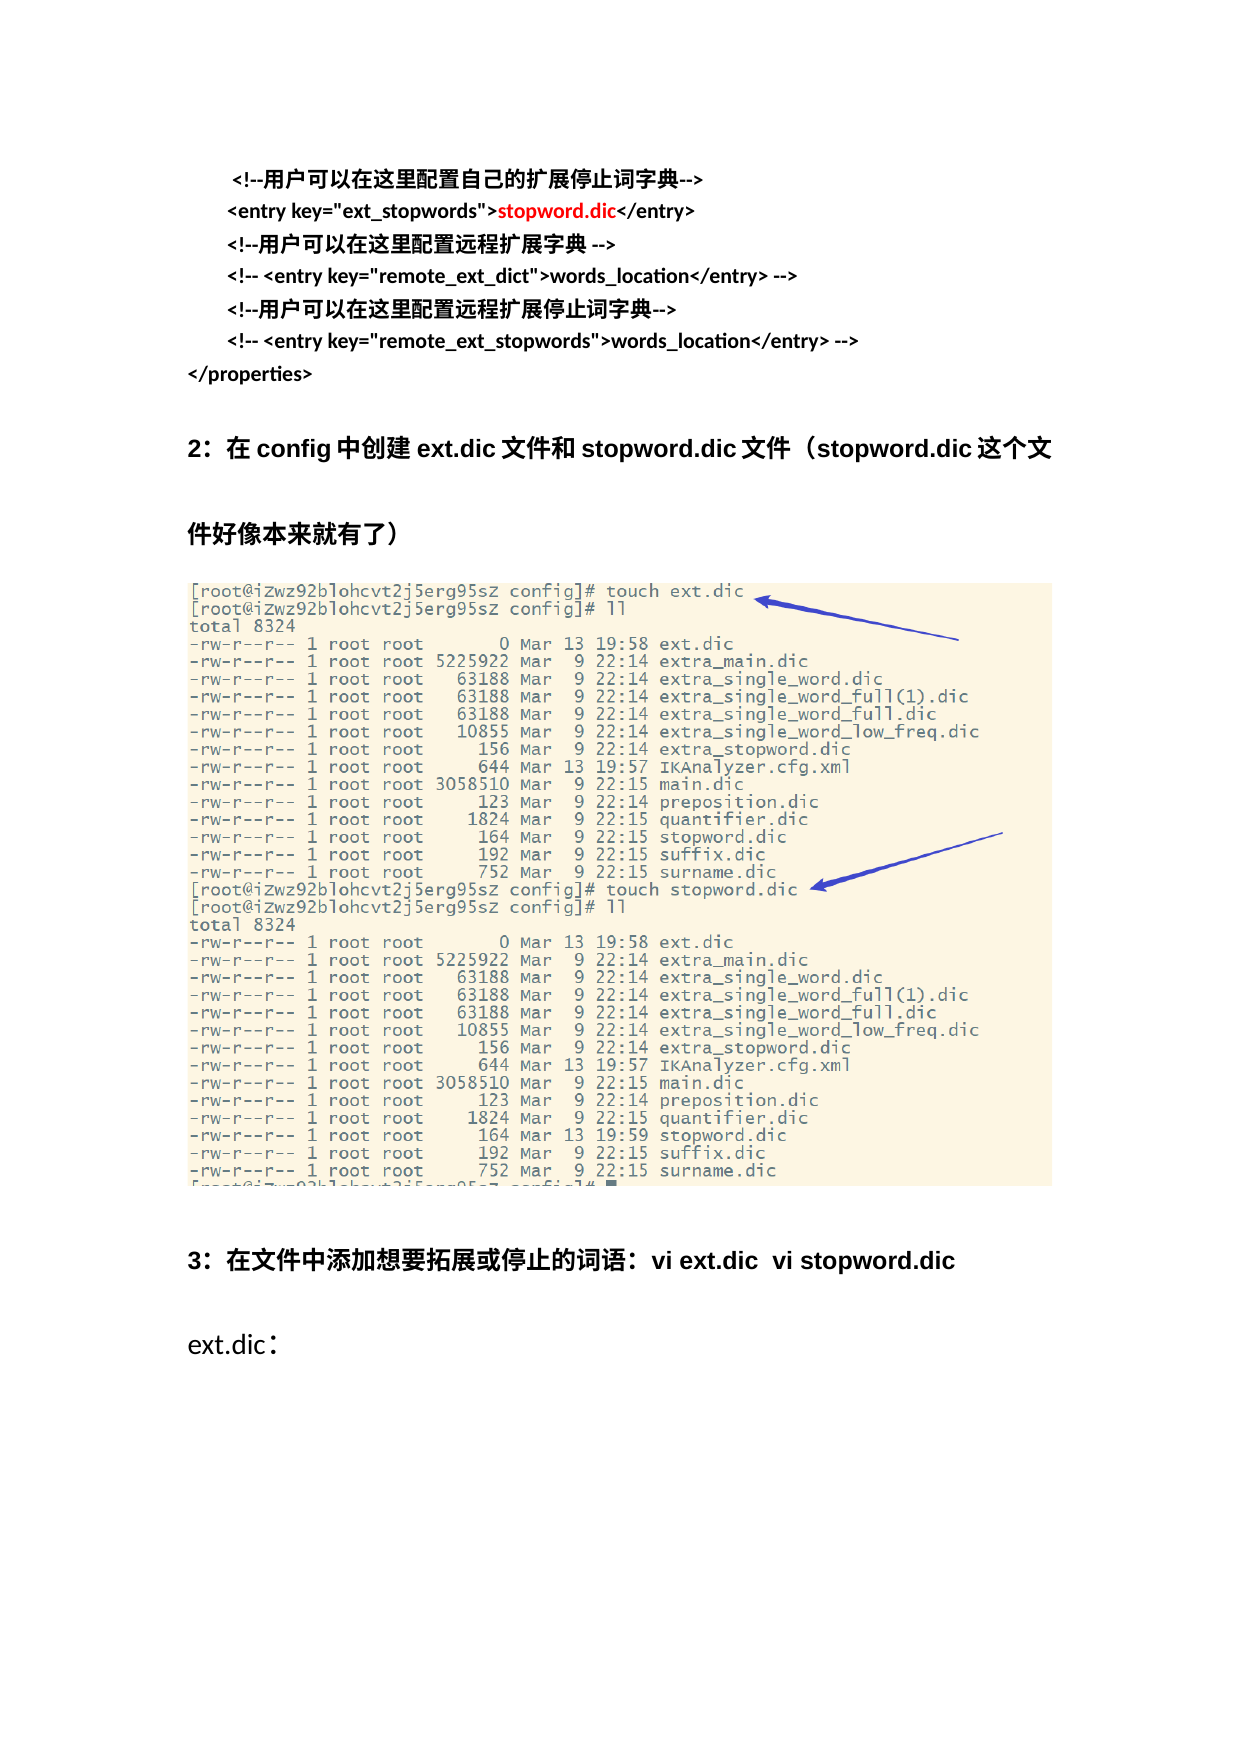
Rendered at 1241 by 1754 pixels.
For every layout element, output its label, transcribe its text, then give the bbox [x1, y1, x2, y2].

subtitle 3：在文件中添加想要拓展或停止的词语：vi ext.dic vi stopword.dic [187, 1226, 1053, 1291]
text </properties> [187, 357, 1053, 389]
text ext.dic： [187, 1309, 1053, 1374]
text <!-- <entry key="remote_ext_stopwords">words_location</entry> --> [187, 324, 1053, 357]
text <!--用户可以在这里配置远程扩展停止词字典--> [187, 292, 1053, 324]
picture [187, 583, 1053, 1186]
text <entry key="ext_stopwords">stopword.dic</entry> [187, 194, 1053, 227]
text <!--用户可以在这里配置自己的扩展停止词字典--> [187, 162, 1053, 194]
subtitle 2：在config中创建ext.dic文件和stopword.dic文件（stopword.dic这个文件好像本来就有了） [187, 414, 1053, 565]
text <!--用户可以在这里配置远程扩展字典 --> [187, 227, 1053, 259]
text <!-- <entry key="remote_ext_dict">words_location</entry> --> [187, 259, 1053, 292]
